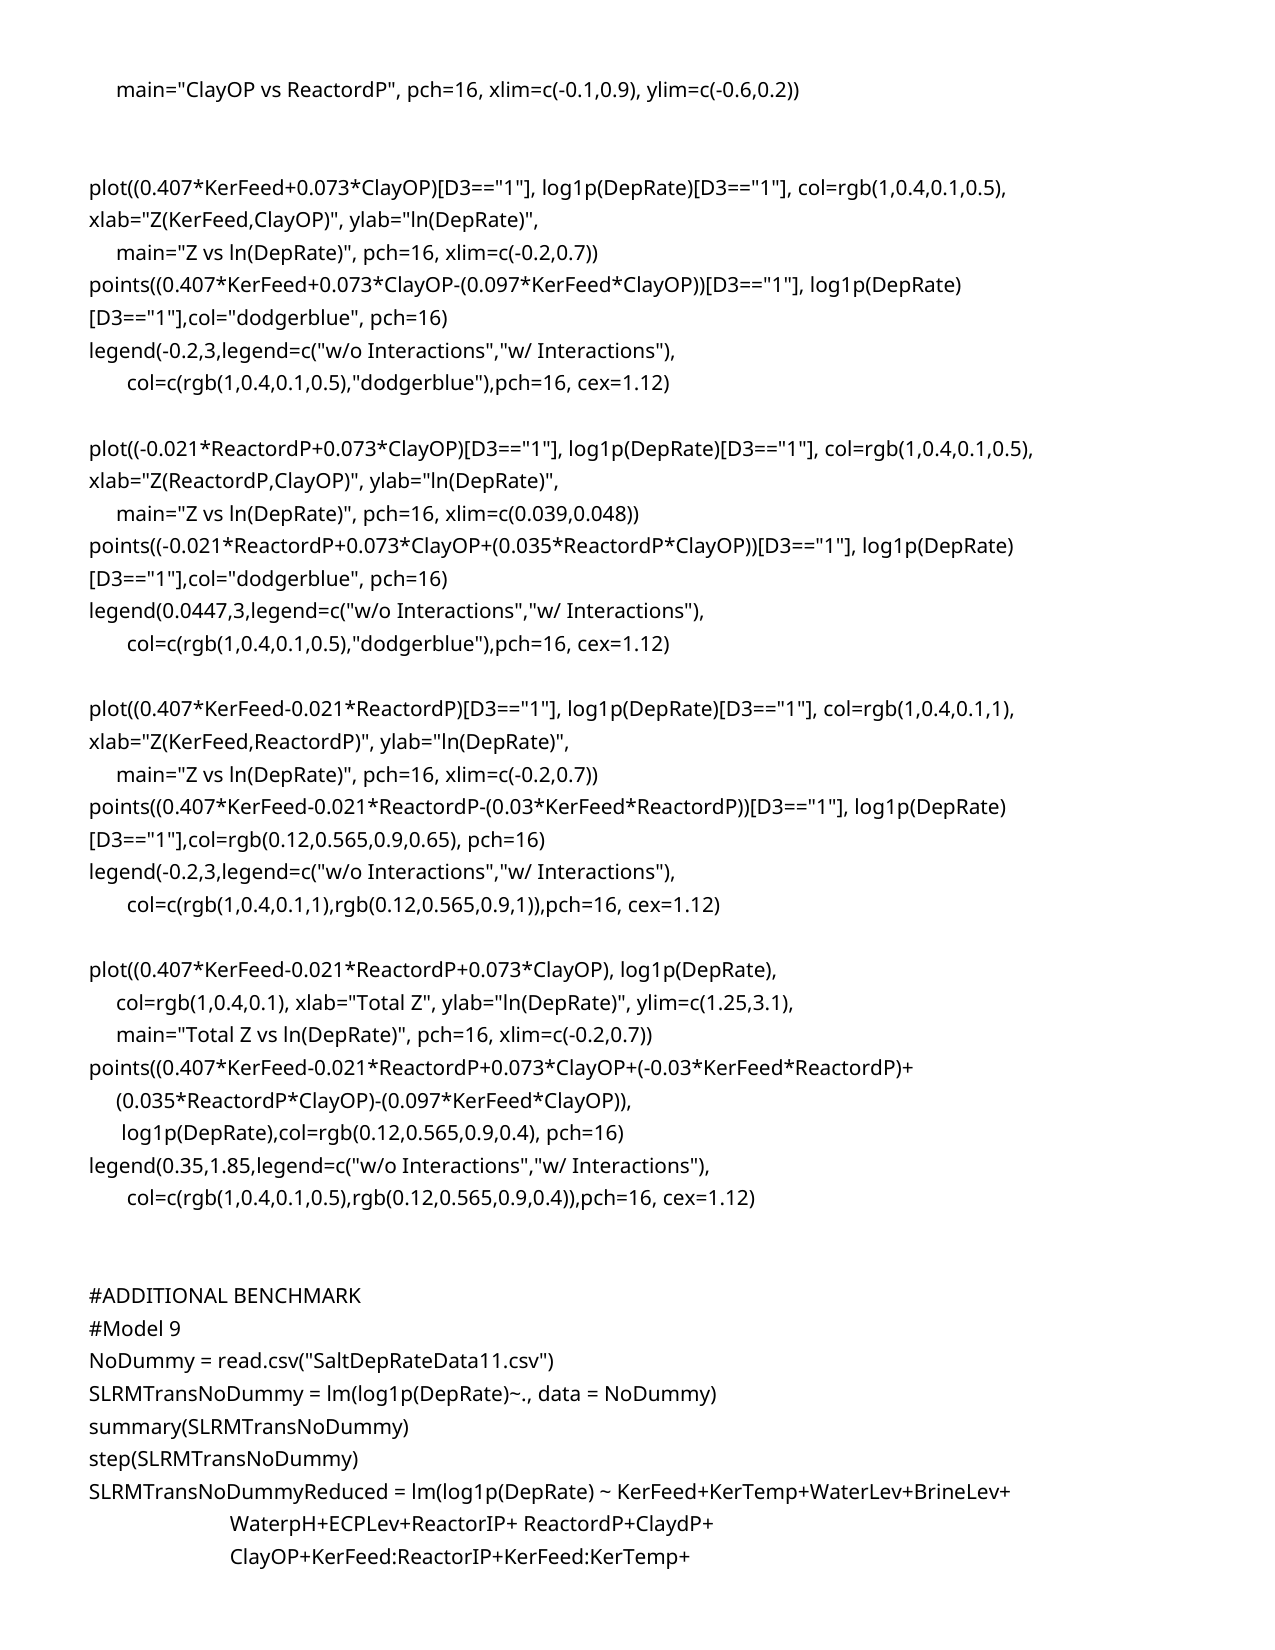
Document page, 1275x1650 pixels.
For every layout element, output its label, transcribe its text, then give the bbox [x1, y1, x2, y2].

text legend(0.0447,3,legend=c("w/o Interactions","w/ Interactions"), [89, 597, 1186, 625]
text points((0.407*KerFeed-0.021*ReactordP+0.073*ClayOP+(-0.03*KerFeed*ReactordP)+ [89, 1053, 1186, 1082]
text legend(0.35,1.85,legend=c("w/o Interactions","w/ Interactions"), [89, 1151, 1186, 1179]
text main="ClayOP vs ReactordP", pch=16, xlim=c(-0.1,0.9), ylim=c(-0.6,0.2)) [89, 75, 1186, 103]
text points((-0.021*ReactordP+0.073*ClayOP+(0.035*ReactordP*ClayOP))[D3=="1"], log1p(DepRate)[D3=="1"],col="dodgerblue", pch=16) [89, 531, 1186, 592]
text WaterpH+ECPLev+ReactorIP+ ReactordP+ClaydP+ [89, 1509, 1186, 1538]
text col=c(rgb(1,0.4,0.1,1),rgb(0.12,0.565,0.9,1)),pch=16, cex=1.12) [89, 890, 1186, 918]
text (0.035*ReactordP*ClayOP)-(0.097*KerFeed*ClayOP)), [89, 1086, 1186, 1114]
text col=c(rgb(1,0.4,0.1,0.5),rgb(0.12,0.565,0.9,0.4)),pch=16, cex=1.12) [89, 1183, 1186, 1212]
text main="Z vs ln(DepRate)", pch=16, xlim=c(-0.2,0.7)) [89, 760, 1186, 788]
text summary(SLRMTransNoDummy) [89, 1412, 1186, 1440]
text plot((-0.021*ReactordP+0.073*ClayOP)[D3=="1"], log1p(DepRate)[D3=="1"], col=rgb(1,0.4,0.1,0.5), xlab="Z(ReactordP,ClayOP)", ylab="ln(DepRate)", [89, 434, 1186, 495]
text ClayOP+KerFeed:ReactorIP+KerFeed:KerTemp+ [89, 1542, 1186, 1571]
text plot((0.407*KerFeed+0.073*ClayOP)[D3=="1"], log1p(DepRate)[D3=="1"], col=rgb(1,0.4,0.1,0.5), xlab="Z(KerFeed,ClayOP)", ylab="ln(DepRate)", [89, 173, 1186, 234]
text plot((0.407*KerFeed-0.021*ReactordP+0.073*ClayOP), log1p(DepRate), [89, 955, 1186, 984]
text main="Z vs ln(DepRate)", pch=16, xlim=c(0.039,0.048)) [89, 499, 1186, 527]
text main="Total Z vs ln(DepRate)", pch=16, xlim=c(-0.2,0.7)) [89, 1021, 1186, 1049]
text #Model 9 [89, 1314, 1186, 1342]
text SLRMTransNoDummyReduced = lm(log1p(DepRate) ~ KerFeed+KerTemp+WaterLev+BrineLev+ [89, 1477, 1186, 1505]
text col=c(rgb(1,0.4,0.1,0.5),"dodgerblue"),pch=16, cex=1.12) [89, 368, 1186, 397]
text #ADDITIONAL BENCHMARK [89, 1281, 1186, 1310]
text legend(-0.2,3,legend=c("w/o Interactions","w/ Interactions"), [89, 857, 1186, 886]
text plot((0.407*KerFeed-0.021*ReactordP)[D3=="1"], log1p(DepRate)[D3=="1"], col=rgb(1,0.4,0.1,1), xlab="Z(KerFeed,ReactordP)", ylab="ln(DepRate)", [89, 694, 1186, 756]
text points((0.407*KerFeed+0.073*ClayOP-(0.097*KerFeed*ClayOP))[D3=="1"], log1p(DepRate)[D3=="1"],col="dodgerblue", pch=16) [89, 271, 1186, 332]
text col=rgb(1,0.4,0.1), xlab="Total Z", ylab="ln(DepRate)", ylim=c(1.25,3.1), [89, 988, 1186, 1016]
text col=c(rgb(1,0.4,0.1,0.5),"dodgerblue"),pch=16, cex=1.12) [89, 629, 1186, 658]
text legend(-0.2,3,legend=c("w/o Interactions","w/ Interactions"), [89, 336, 1186, 364]
text step(SLRMTransNoDummy) [89, 1444, 1186, 1473]
text log1p(DepRate),col=rgb(0.12,0.565,0.9,0.4), pch=16) [89, 1118, 1186, 1147]
text points((0.407*KerFeed-0.021*ReactordP-(0.03*KerFeed*ReactordP))[D3=="1"], log1p(DepRate)[D3=="1"],col=rgb(0.12,0.565,0.9,0.65), pch=16) [89, 792, 1186, 853]
text NoDummy = read.csv("SaltDepRateData11.csv") [89, 1347, 1186, 1375]
text SLRMTransNoDummy = lm(log1p(DepRate)~., data = NoDummy) [89, 1379, 1186, 1408]
text main="Z vs ln(DepRate)", pch=16, xlim=c(-0.2,0.7)) [89, 238, 1186, 266]
